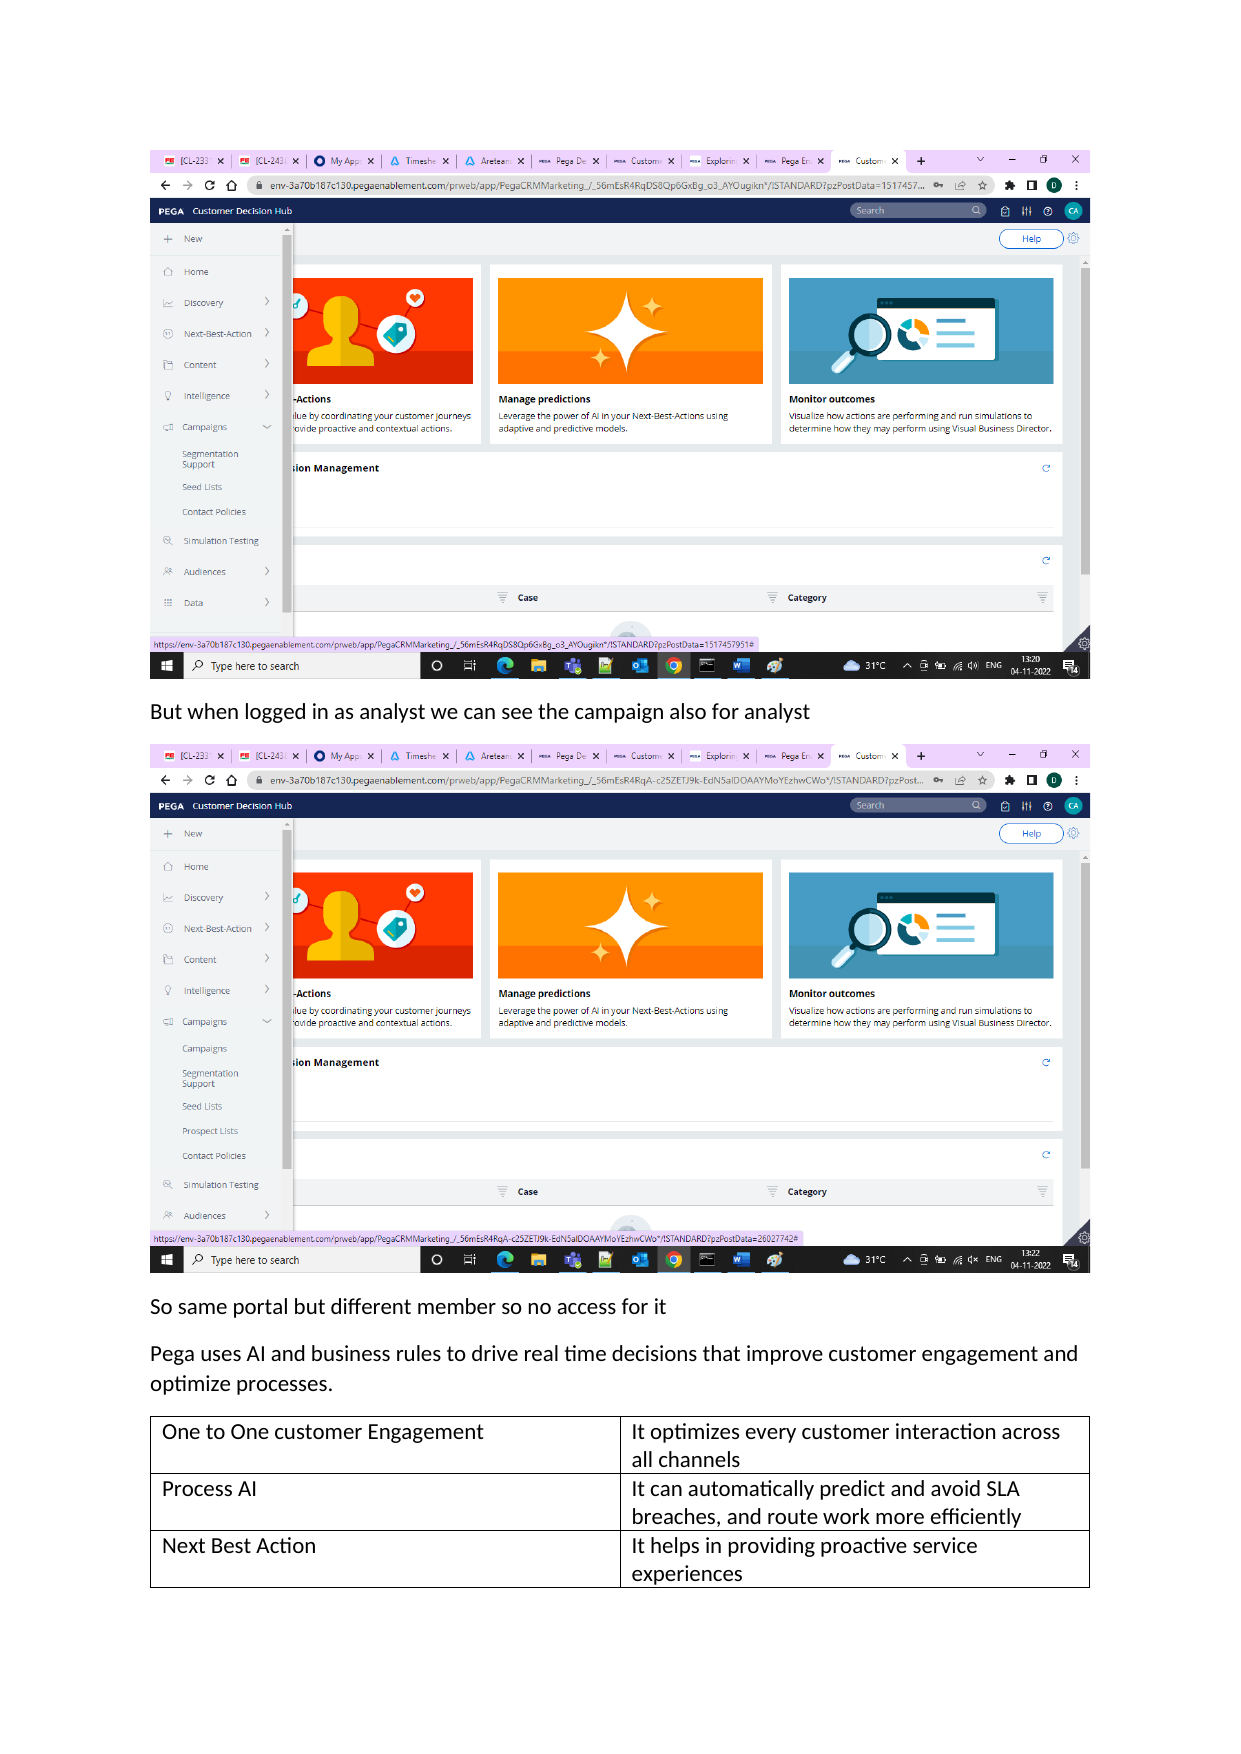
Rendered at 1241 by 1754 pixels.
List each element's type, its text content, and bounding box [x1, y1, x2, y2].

table_header It optimizes every customer interaction across all channels [621, 1417, 1089, 1473]
text Pega uses AI and business rules to drive real time decisions that improve customer engagement and optimize processes. [150, 1339, 1090, 1397]
picture [150, 744, 1091, 1273]
text But when logged in as analyst we can see the campaign also for analyst [150, 697, 1090, 726]
table_cell It can automatically predict and avoid SLA breaches, and route work more efficiently [621, 1474, 1089, 1530]
table_cell Next Best Action [151, 1531, 620, 1587]
table_header One to One customer Engagement [151, 1417, 620, 1473]
text So same portal but different member so no access for it [150, 1292, 1090, 1320]
table_cell Process AI [151, 1474, 620, 1530]
table_cell It helps in providing proactive service experiences [621, 1531, 1089, 1587]
picture [150, 150, 1091, 679]
